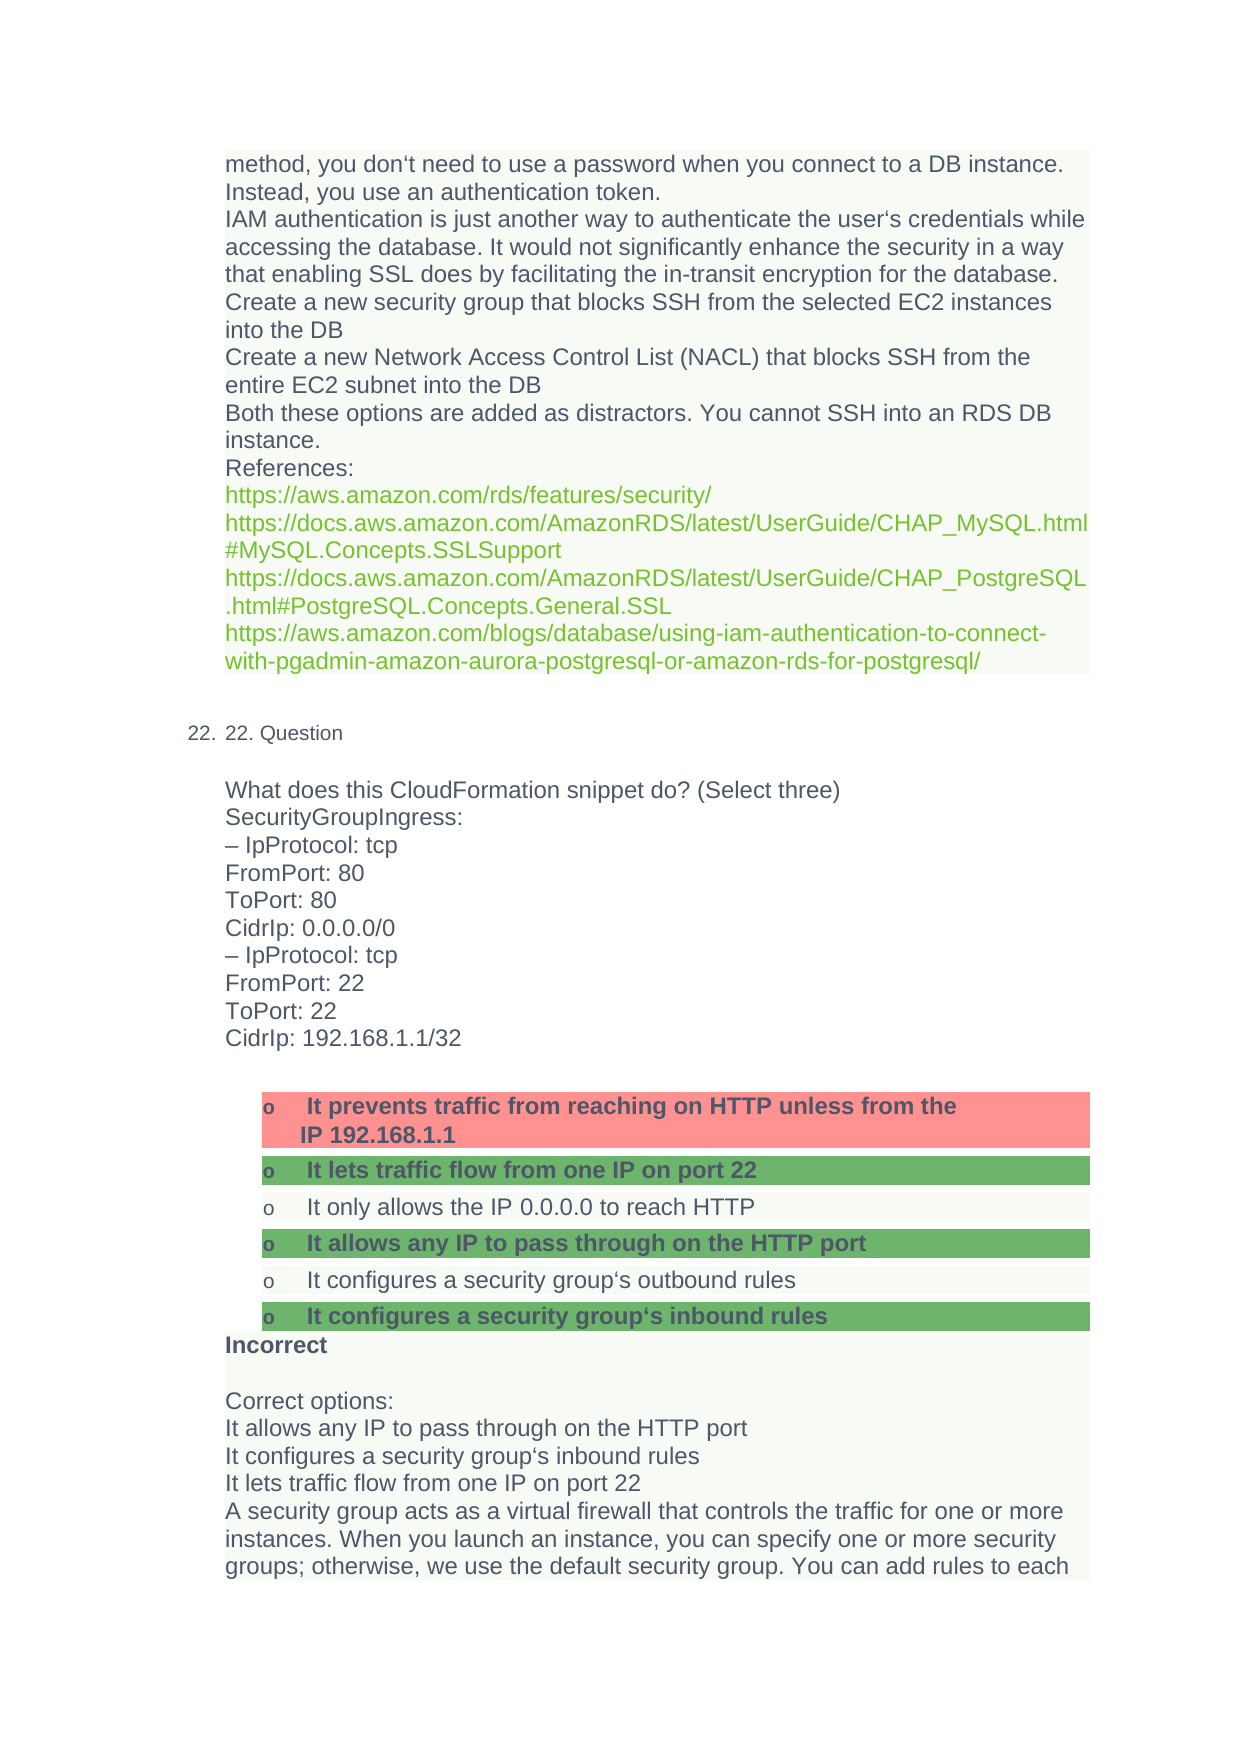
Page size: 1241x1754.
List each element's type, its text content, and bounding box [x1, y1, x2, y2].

list It allows any IP to pass through on the HTTP port [262, 1229, 1090, 1258]
text Incorrect [225, 1331, 1090, 1387]
list 22. Question [187, 714, 1090, 744]
list It lets traffic flow from one IP on port 22 [262, 1156, 1090, 1185]
list It prevents traffic from reaching on HTTP unless from the IP 192.168.1.1 [262, 1092, 1090, 1148]
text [225, 150, 1090, 674]
list It only allows the IP 0.0.0.0 to reach HTTP [262, 1192, 1090, 1221]
list It configures a security group‘s outbound rules [262, 1266, 1090, 1294]
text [225, 1387, 1090, 1580]
list It configures a security group‘s inbound rules [262, 1302, 1090, 1331]
text What does this CloudFormation snippet do? (Select three) SecurityGroupIngress: – IpProtocol: tcp FromPort: 80 ToPort: 80 CidrIp: 0.0.0.0/0 – IpProtocol: tcp FromPort: 22 ToPort: 22 CidrIp: 192.168.1.1/32 [225, 776, 1090, 1052]
